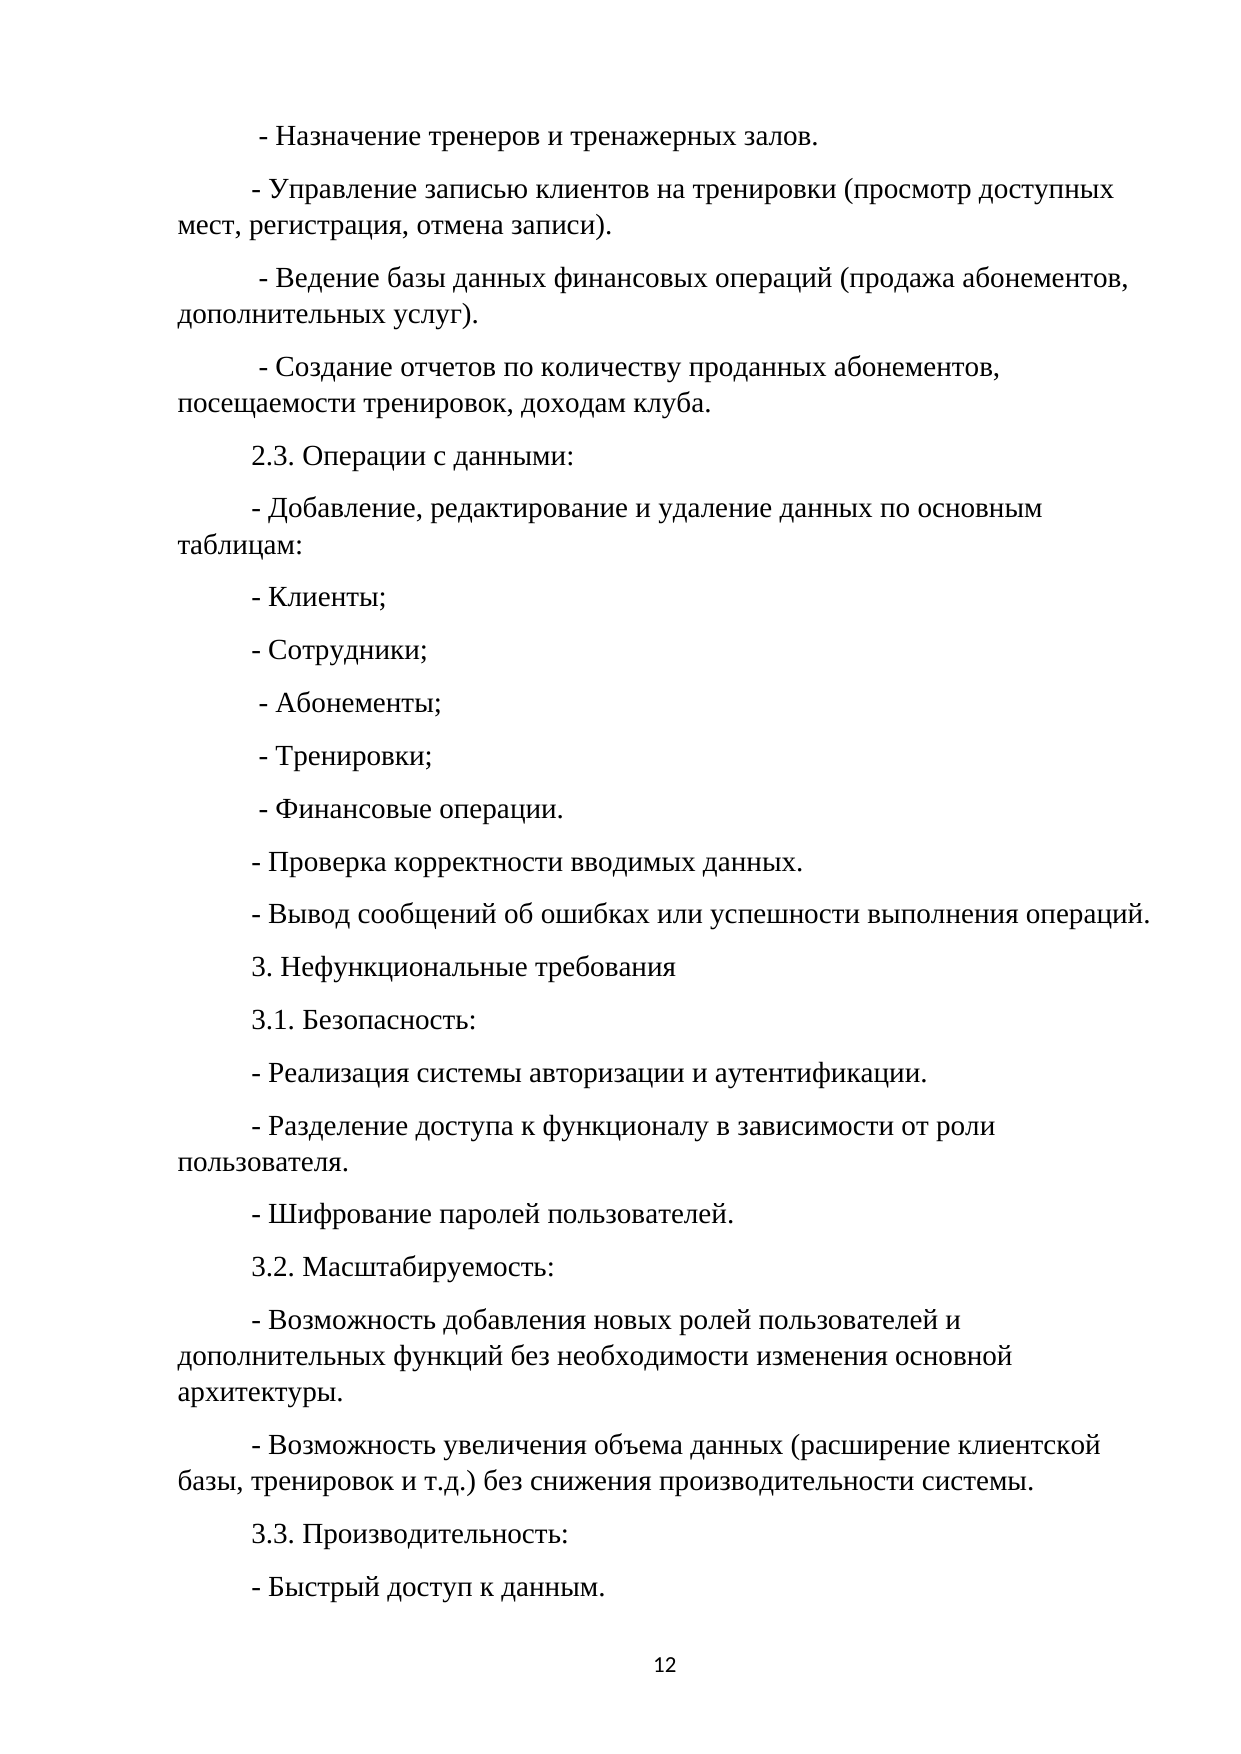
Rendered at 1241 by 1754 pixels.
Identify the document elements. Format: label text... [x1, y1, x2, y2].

text - Шифрование паролей пользователей. [177, 1197, 1152, 1230]
text - Клиенты; [177, 579, 1152, 613]
text - Добавление, редактирование и удаление данных по основным таблицам: [177, 491, 1152, 560]
text - Возможность добавления новых ролей пользователей и дополнительных функций без необходимости изменения основной архитектуры. [177, 1302, 1152, 1408]
text - Абонементы; [177, 685, 1152, 719]
text 2.3. Операции с данными: [177, 438, 1152, 471]
text - Реализация системы авторизации и аутентификации. [177, 1055, 1152, 1088]
text - Вывод сообщений об ошибках или успешности выполнения операций. [177, 896, 1152, 930]
text - Быстрый доступ к данным. [177, 1569, 1152, 1603]
text - Финансовые операции. [177, 791, 1152, 824]
text 3.2. Масштабируемость: [177, 1249, 1152, 1283]
text - Сотрудники; [177, 632, 1152, 666]
text - Ведение базы данных финансовых операций (продажа абонементов, дополнительных услуг). [177, 260, 1152, 329]
text 3.1. Безопасность: [177, 1002, 1152, 1036]
text 3.3. Производительность: [177, 1516, 1152, 1550]
text - Разделение доступа к функционалу в зависимости от роли пользователя. [177, 1108, 1152, 1177]
text - Создание отчетов по количеству проданных абонементов, посещаемости тренировок, доходам клуба. [177, 349, 1152, 418]
text - Управление записью клиентов на тренировки (просмотр доступных мест, регистрация, отмена записи). [177, 171, 1152, 241]
text - Тренировки; [177, 738, 1152, 772]
text - Возможность увеличения объема данных (расширение клиентской базы, тренировок и т.д.) без снижения производительности системы. [177, 1427, 1152, 1497]
text - Назначение тренеров и тренажерных залов. [177, 118, 1152, 152]
text 3. Нефункциональные требования [177, 949, 1152, 983]
text - Проверка корректности вводимых данных. [177, 844, 1152, 877]
